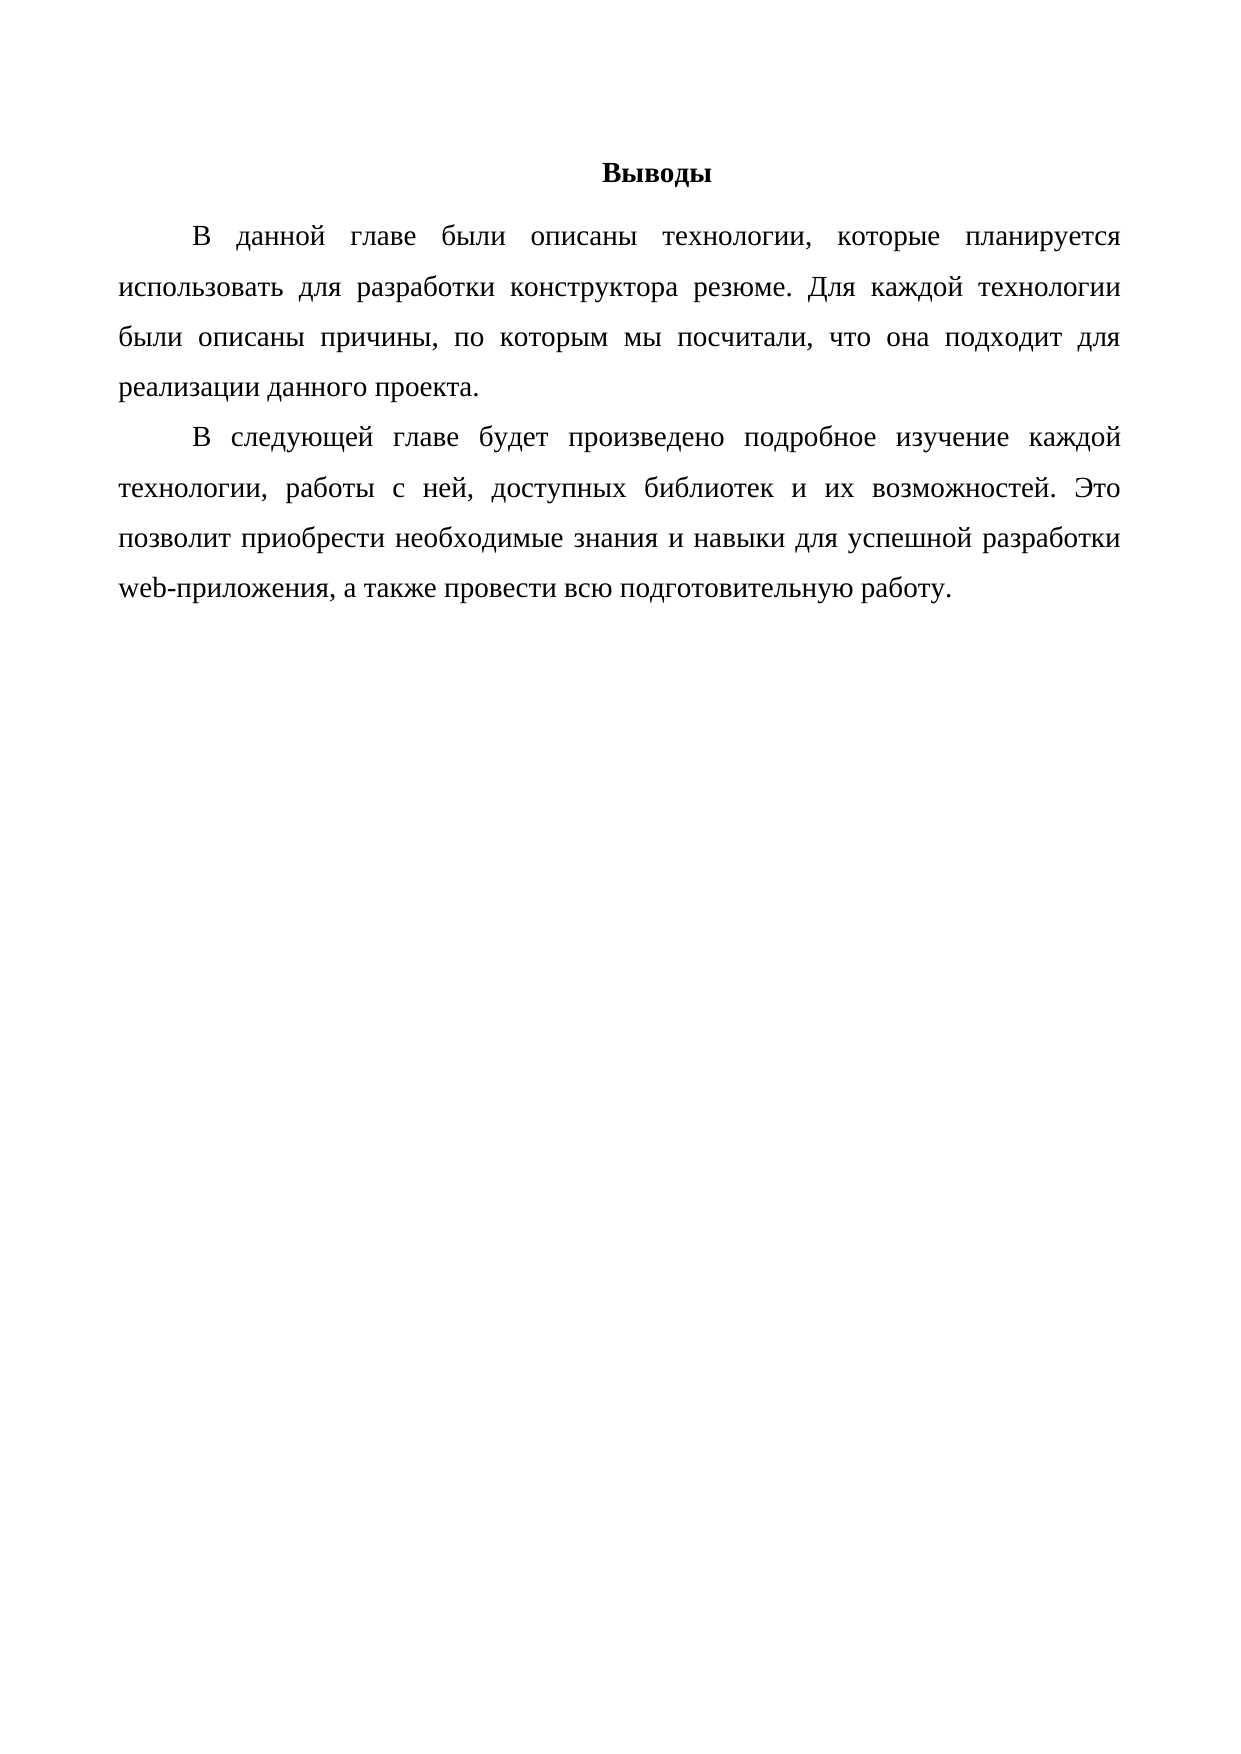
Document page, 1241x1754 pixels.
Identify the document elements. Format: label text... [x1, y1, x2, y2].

subtitle Выводы [118, 156, 1122, 189]
text В следующей главе будет произведено подробное изучение каждой технологии, работы с ней, доступных библиотек и их возможностей. Это позволит приобрести необходимые знания и навыки для успешной разработки web-приложения, а также провести всю подготовительную работу. [118, 419, 1122, 604]
text В данной главе были описаны технологии, которые планируется использовать для разработки конструктора резюме. Для каждой технологии были описаны причины, по которым мы посчитали, что она подходит для реализации данного проекта. [118, 218, 1122, 403]
